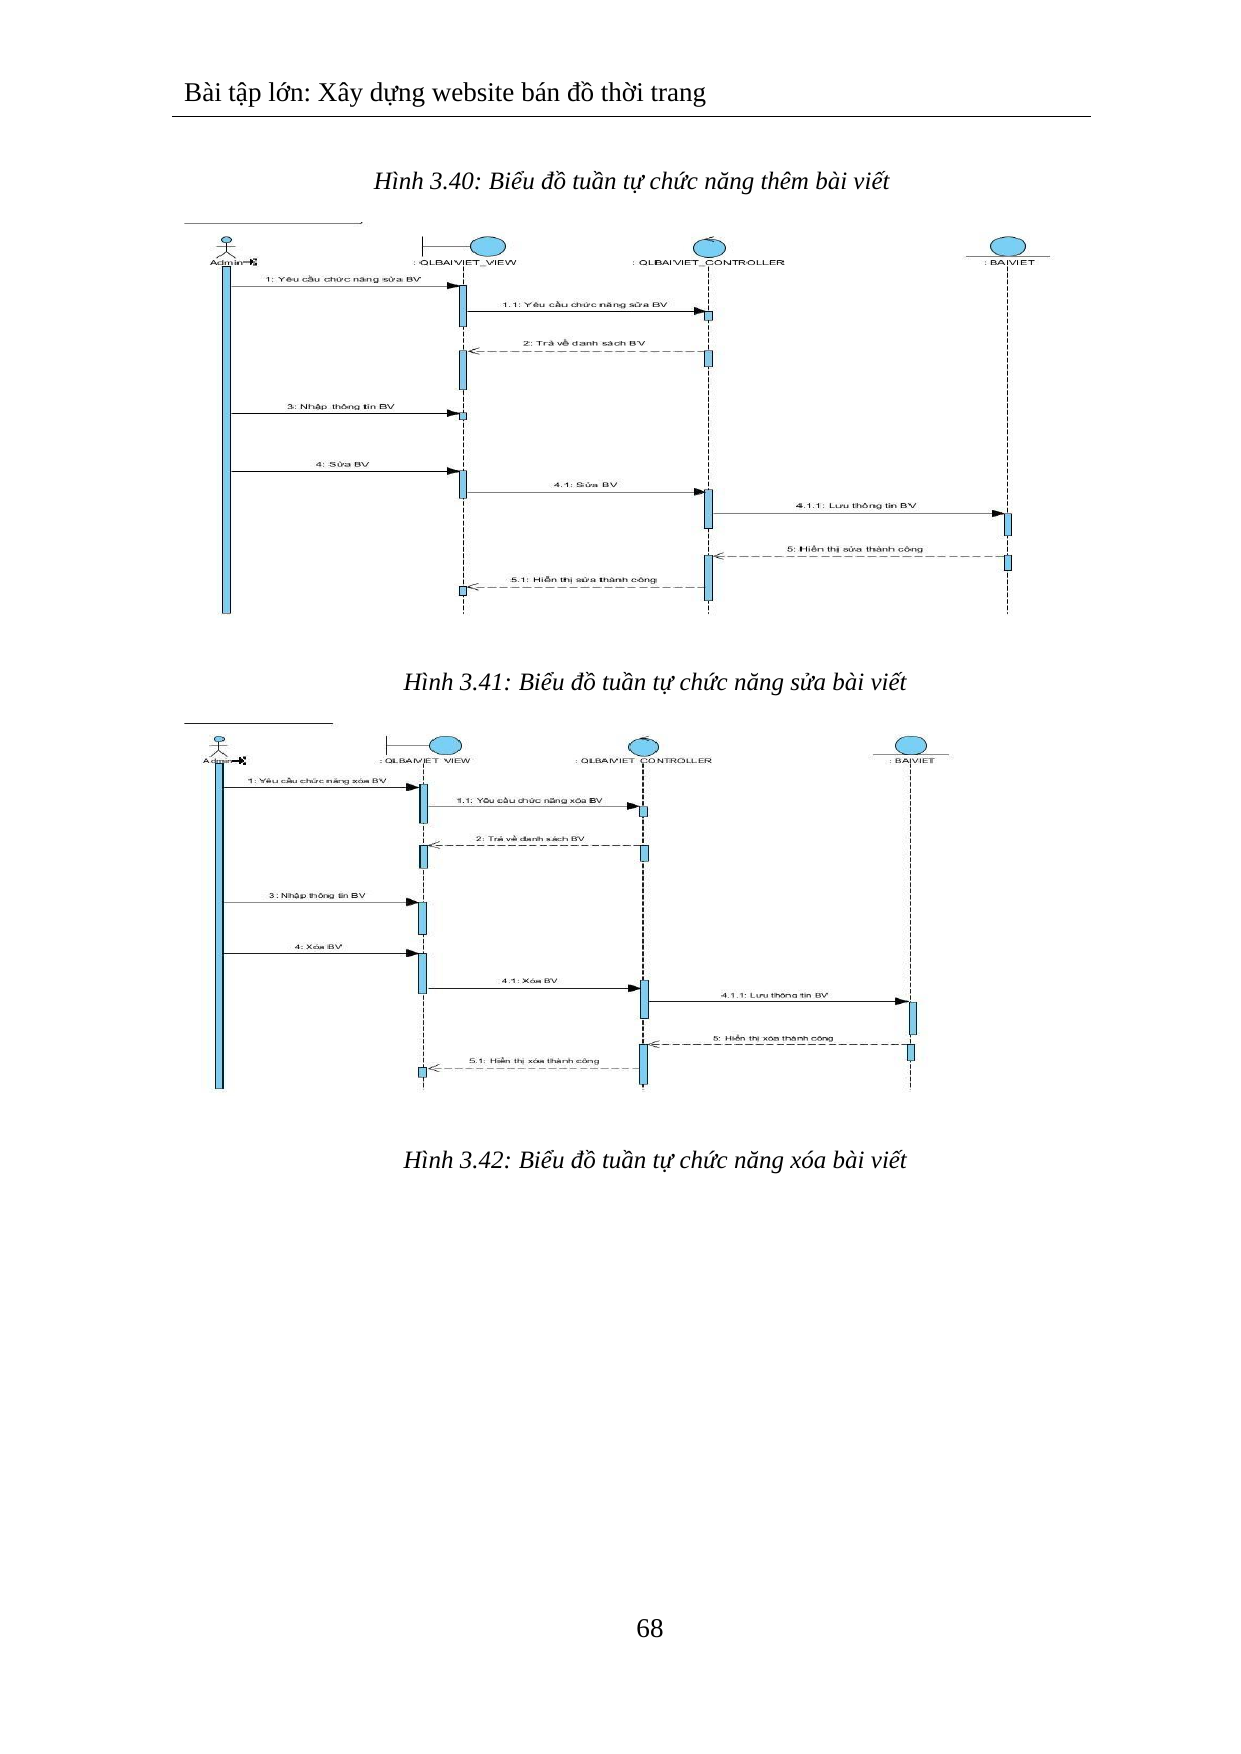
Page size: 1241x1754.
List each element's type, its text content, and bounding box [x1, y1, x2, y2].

text Hình 3.42: Biểu đồ tuần tự chức năng xóa bài viết [403, 1146, 1059, 1174]
text Hình 3.40: Biểu đồ tuần tự chức năng thêm bài viết [207, 166, 1059, 195]
picture [184, 723, 1130, 1096]
text Hình 3.41: Biểu đồ tuần tự chức năng sửa bài viết [403, 667, 1059, 696]
picture [184, 222, 1129, 618]
